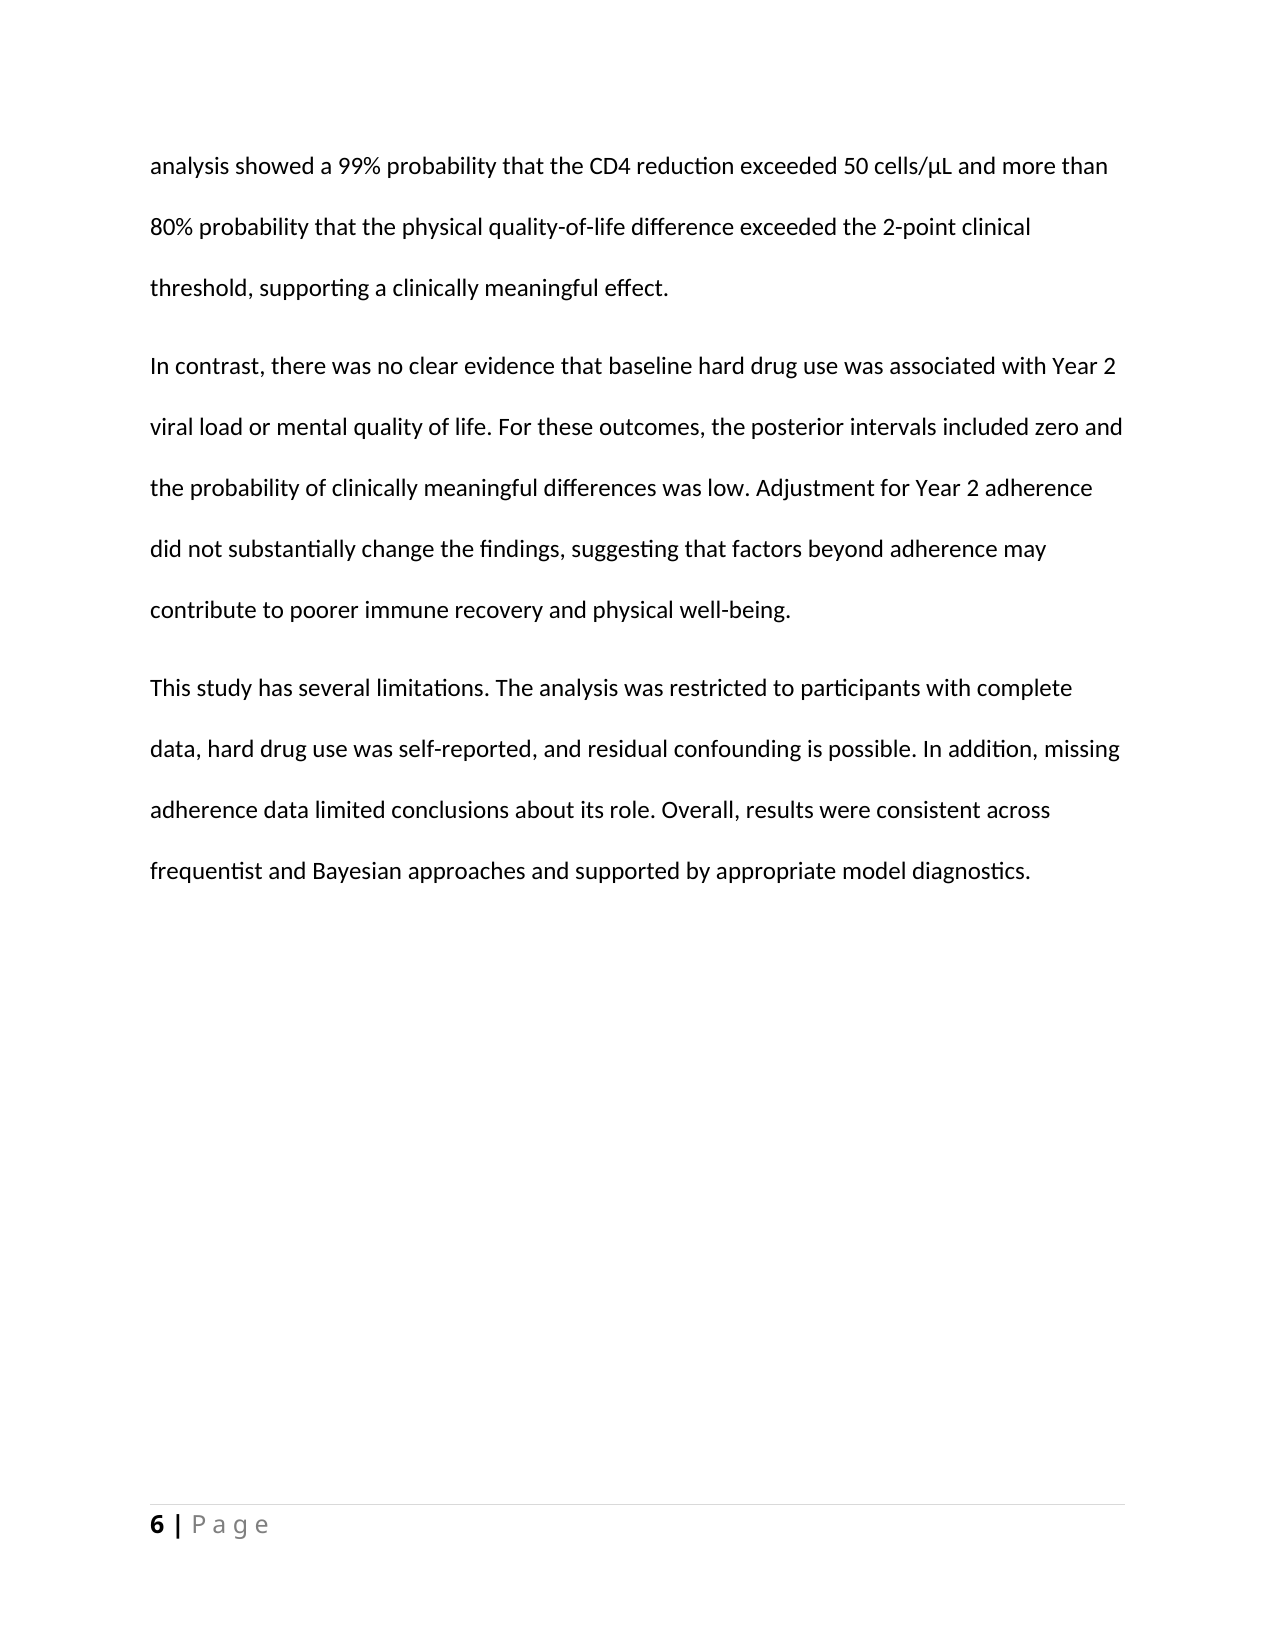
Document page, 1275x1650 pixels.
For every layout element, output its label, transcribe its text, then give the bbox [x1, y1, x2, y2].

text This study has several limitations. The analysis was restricted to participants with complete data, hard drug use was self-reported, and residual confounding is possible. In addition, missing adherence data limited conclusions about its role. Overall, results were consistent across frequentist and Bayesian approaches and supported by appropriate model diagnostics. [150, 672, 1125, 885]
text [150, 150, 1125, 303]
text In contrast, there was no clear evidence that baseline hard drug use was associated with Year 2 viral load or mental quality of life. For these outcomes, the posterior intervals included zero and the probability of clinically meaningful differences was low. Adjustment for Year 2 adherence did not substantially change the findings, suggesting that factors beyond adherence may contribute to poorer immune recovery and physical well-being. [150, 350, 1125, 624]
